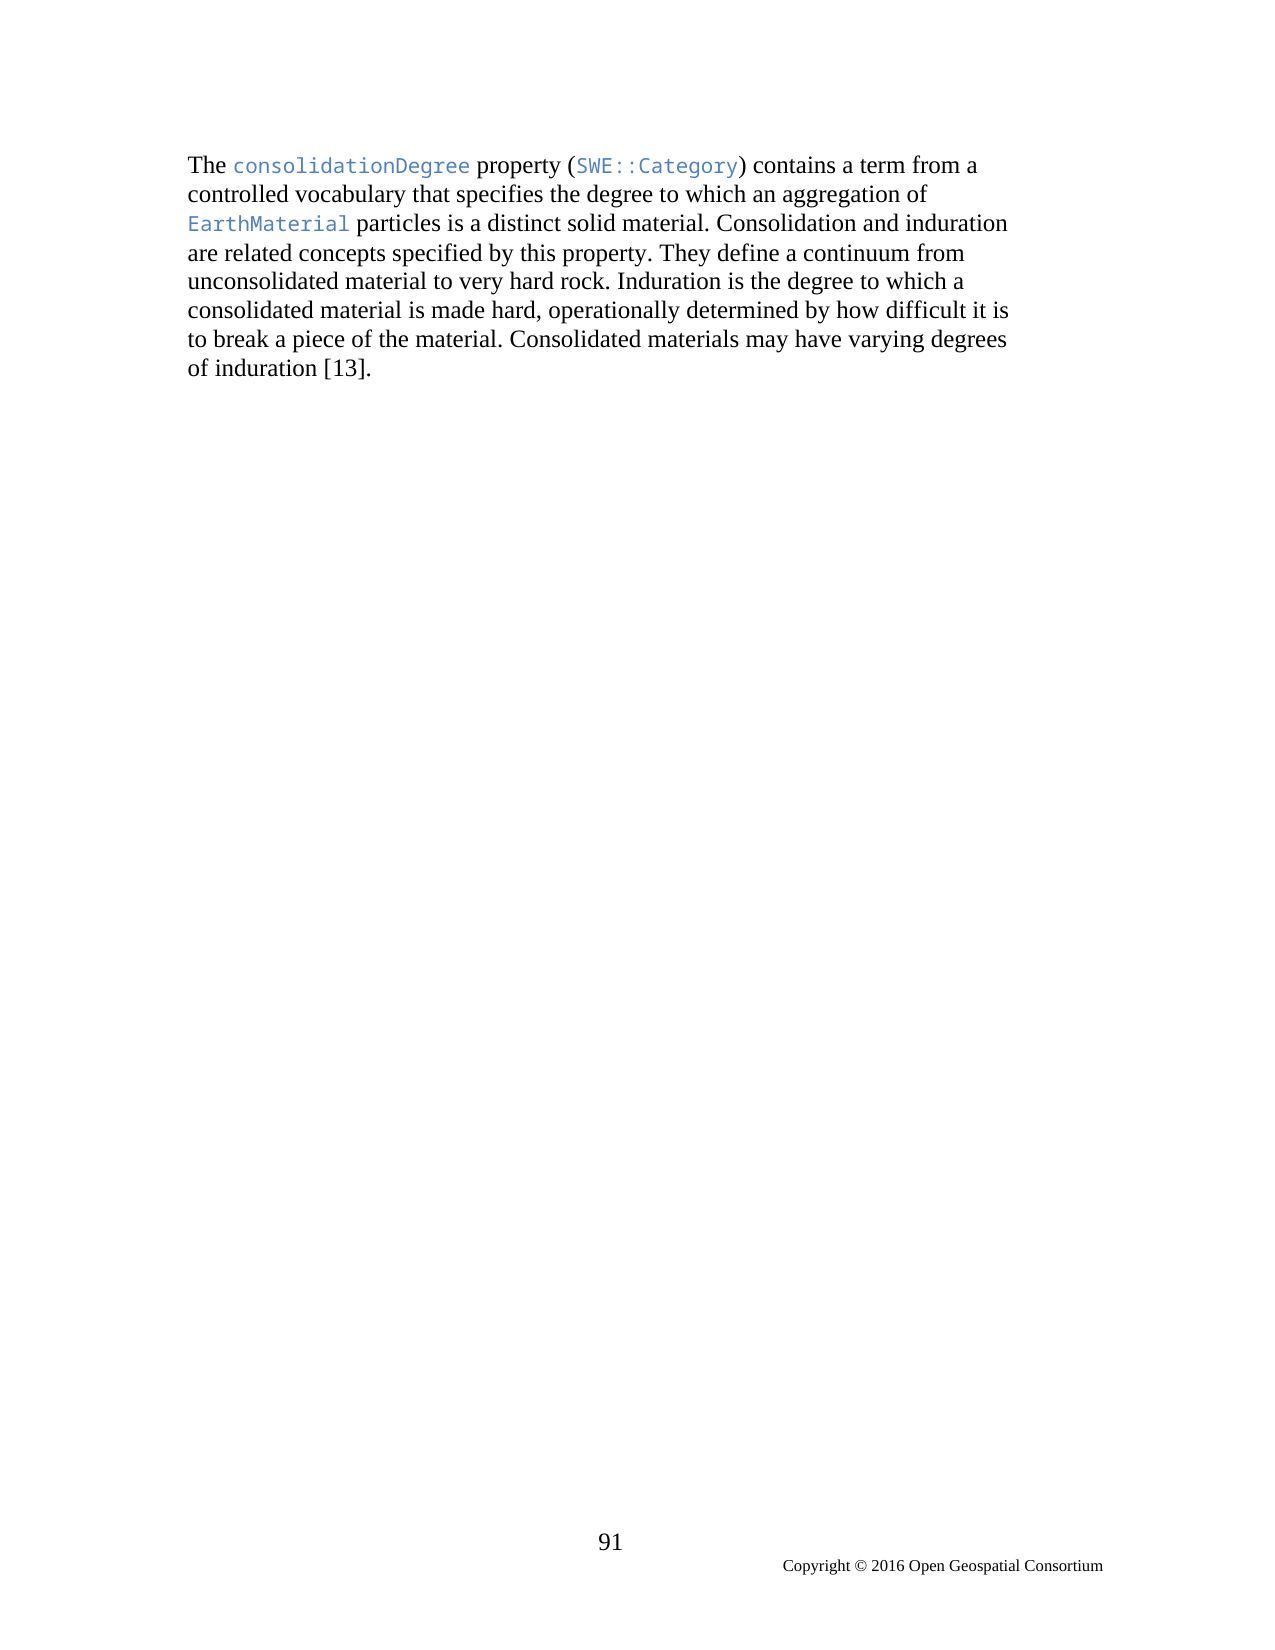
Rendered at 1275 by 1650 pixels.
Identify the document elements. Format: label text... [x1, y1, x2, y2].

text The consolidationDegree property (SWE::Category) contains a term from a controlled vocabulary that specifies the degree to which an aggregation of EarthMaterial particles is a distinct solid material. Consolidation and induration are related concepts specified by this property. They define a continuum from unconsolidated material to very hard rock. Induration is the degree to which a consolidated material is made hard, operationally determined by how difficult it is to break a piece of the material. Consolidated materials may have varying degrees of induration [13]. [187, 150, 1034, 381]
